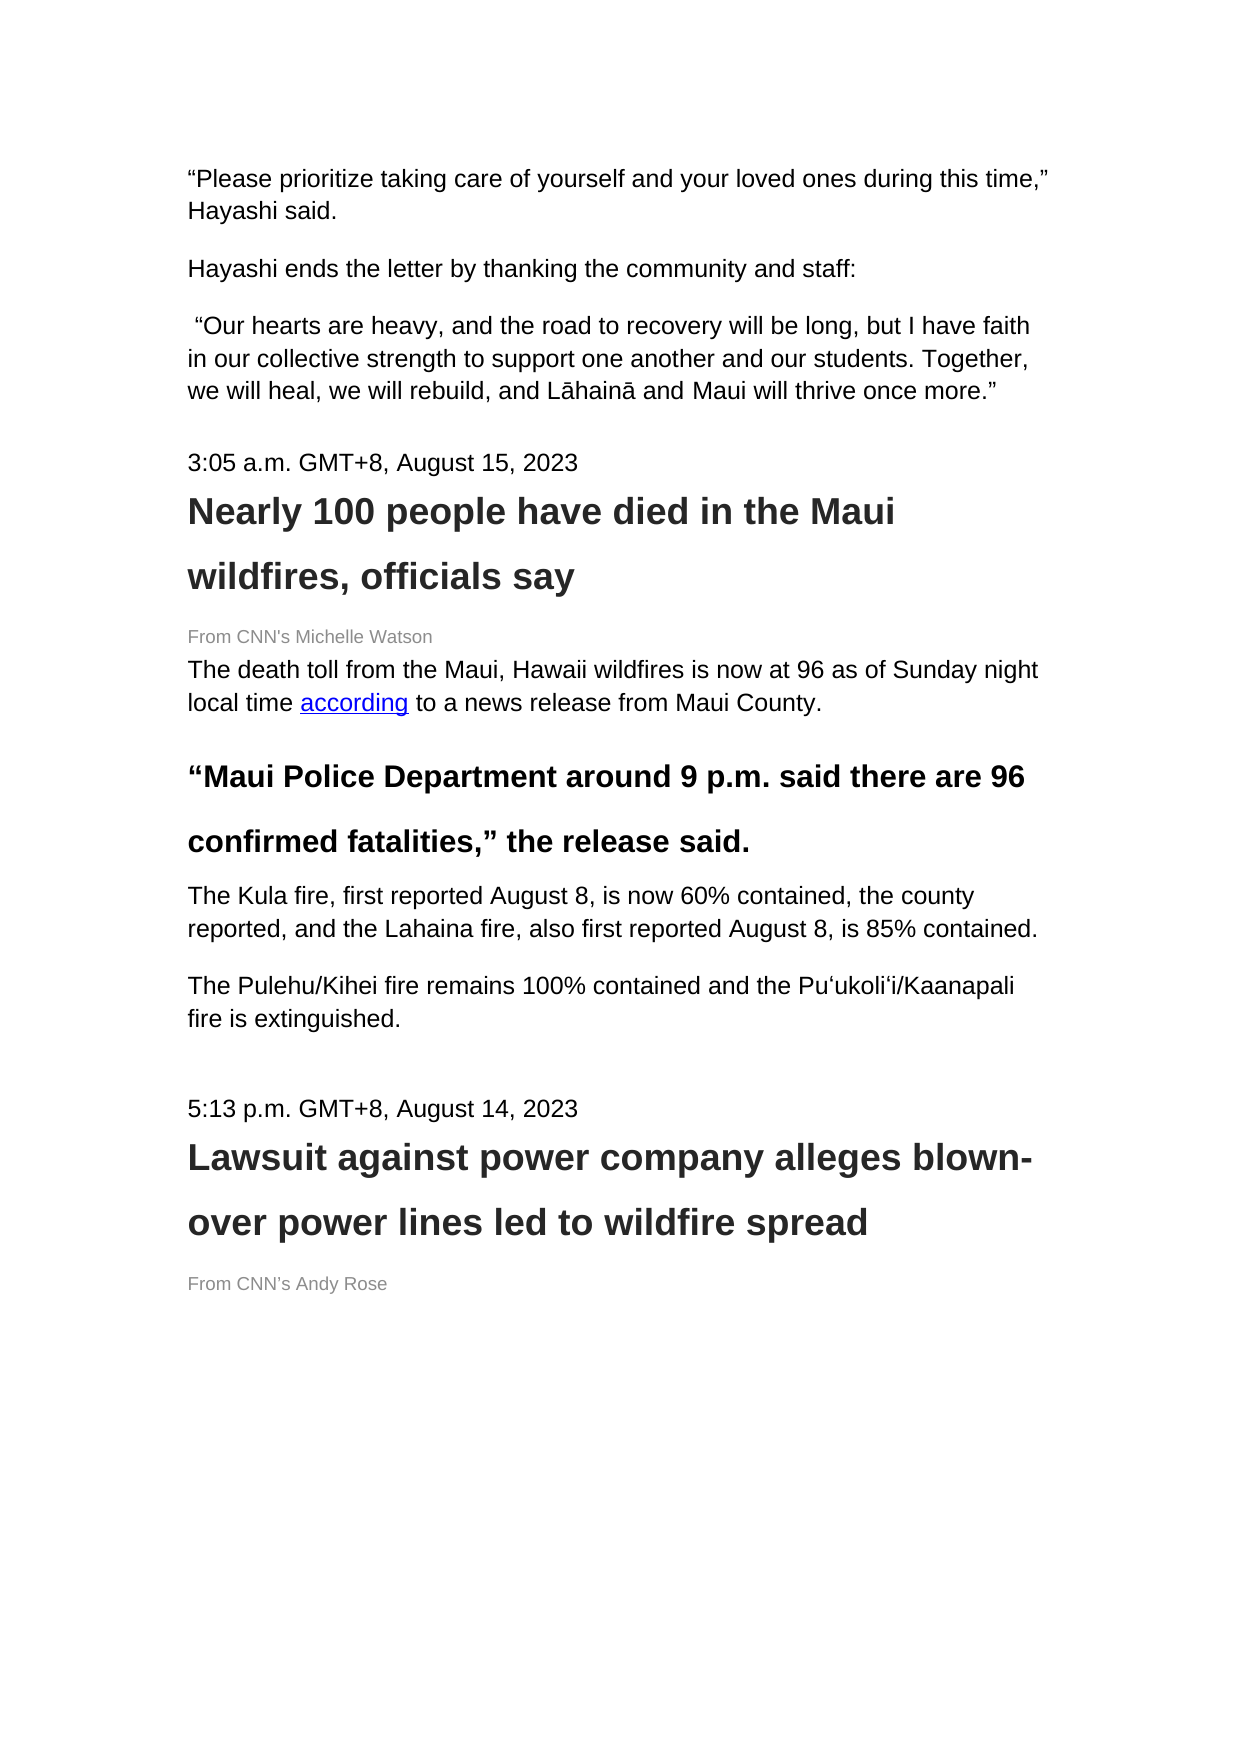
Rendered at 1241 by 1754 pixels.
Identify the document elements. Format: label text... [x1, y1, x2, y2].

text 3:05 a.m. GMT+8, August 15, 2023 [187, 446, 1053, 478]
text “Maui Police Department around 9 p.m. said there are 96 confirmed fatalities,” the release said. [187, 743, 1053, 873]
text Nearly 100 people have died in the Maui wildfires, officials say [187, 478, 1053, 608]
text From CNN’s Andy Rose [187, 1267, 1053, 1299]
text From CNN's Michelle Watson [187, 621, 1053, 653]
text The Pulehu/Kihei fire remains 100% contained and the Puʻukoliʻi/Kaanapali fire is extinguished. [187, 969, 1053, 1034]
text 5:13 p.m. GMT+8, August 14, 2023 [187, 1092, 1053, 1124]
text The death toll from the Maui, Hawaii wildfires is now at 96 as of Sunday night local time according to a news release from Maui County. [187, 653, 1053, 718]
text Lawsuit against power company alleges blown-over power lines led to wildfire spread [187, 1124, 1053, 1254]
text Hayashi ends the letter by thanking the community and staff: [187, 252, 1053, 284]
text “Our hearts are heavy, and the road to recovery will be long, but I have faith in our collective strength to support one another and our students. Together, we will heal, we will rebuild, and Lāhainā and Maui will thrive once more.” [187, 309, 1053, 407]
text “Please prioritize taking care of yourself and your loved ones during this time,” Hayashi said. [187, 162, 1053, 227]
text The Kula fire, first reported August 8, is now 60% contained, the county reported, and the Lahaina fire, also first reported August 8, is 85% contained. [187, 879, 1053, 944]
